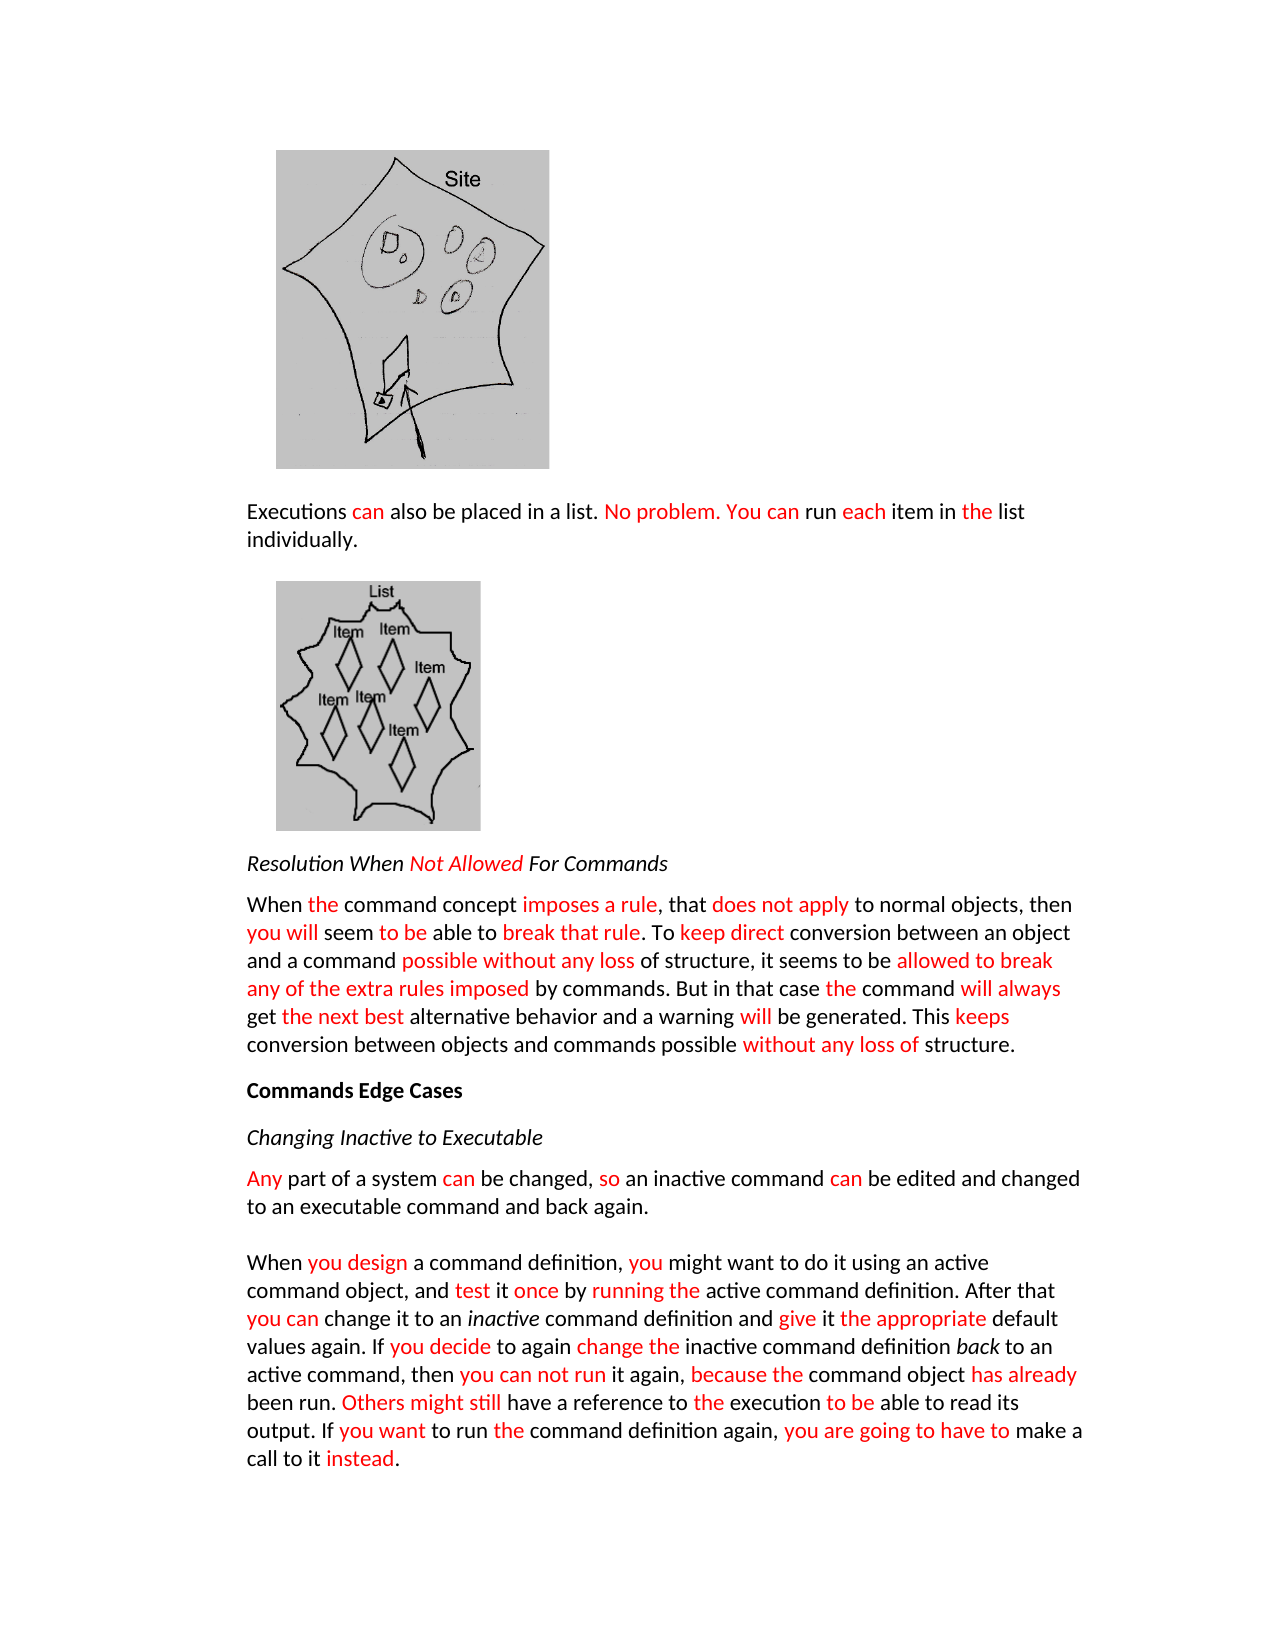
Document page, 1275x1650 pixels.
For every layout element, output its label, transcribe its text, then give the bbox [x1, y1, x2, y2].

picture [276, 150, 550, 469]
text Executions can also be placed in a list. No problem. You can run each item in the list individually. [247, 497, 1087, 553]
text When you design a command definition, you might want to do it using an active command object, and test it once by running the active command definition. After that you can change it to an inactive command definition and give it the appropriate default values again. If you decide to again change the inactive command definition back to an active command, then you can not run it again, because the command object has already been run. Others might still have a reference to the execution to be able to read its output. If you want to run the command definition again, you are going to have to make a call to it instead. [247, 1248, 1087, 1472]
picture [276, 581, 481, 831]
text When the command concept imposes a rule, that does not apply to normal objects, then you will seem to be able to break that rule. To keep direct conversion between an object and a command possible without any loss of structure, it seems to be allowed to break any of the extra rules imposed by commands. But in that case the command will always get the next best alternative behavior and a warning will be generated. This keeps conversion between objects and commands possible without any loss of structure. [247, 890, 1087, 1058]
subtitle Commands Edge Cases [247, 1077, 1087, 1105]
subtitle Changing Inactive to Executable [247, 1123, 1087, 1151]
subtitle Resolution When Not Allowed For Commands [247, 849, 1087, 877]
text Any part of a system can be changed, so an inactive command can be edited and changed to an executable command and back again. [247, 1164, 1087, 1220]
